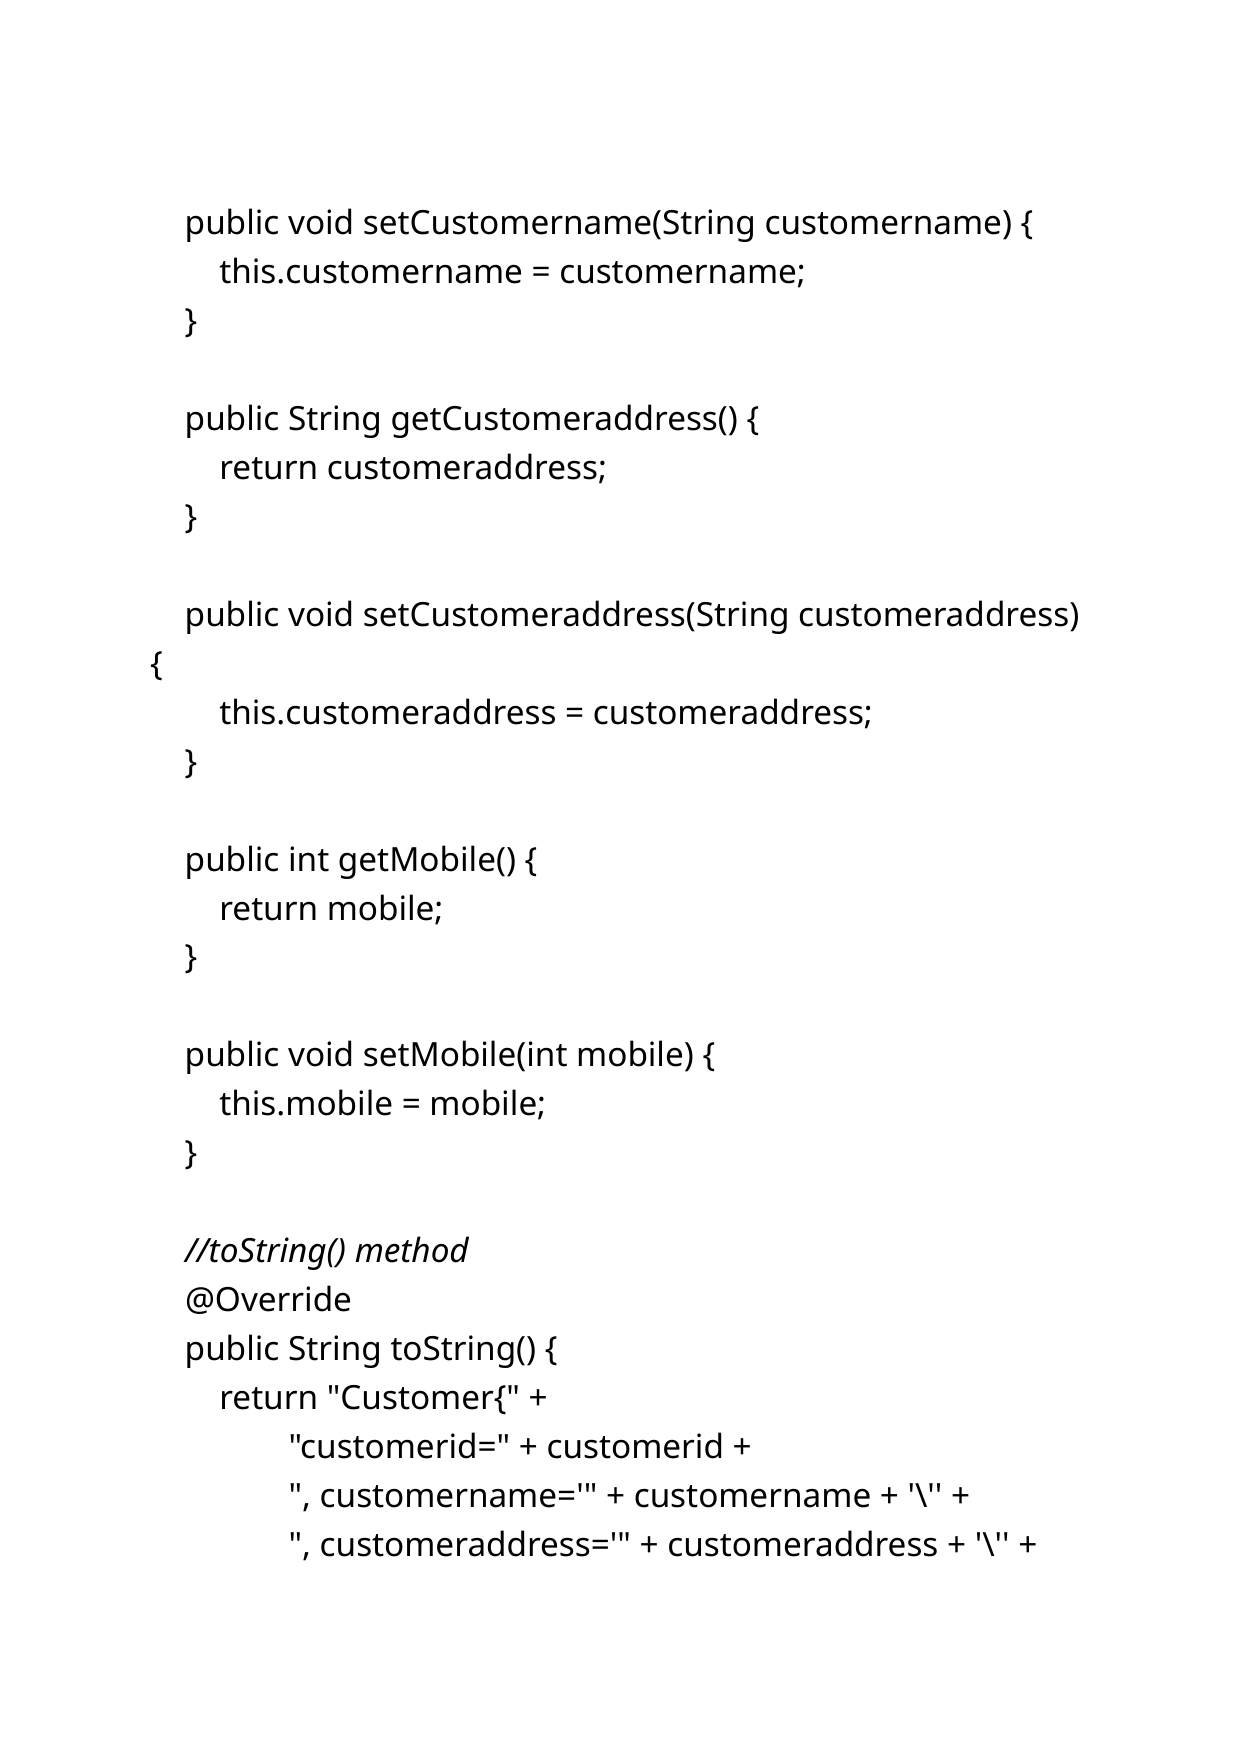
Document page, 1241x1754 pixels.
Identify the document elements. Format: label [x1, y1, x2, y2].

text [150, 150, 1090, 1566]
